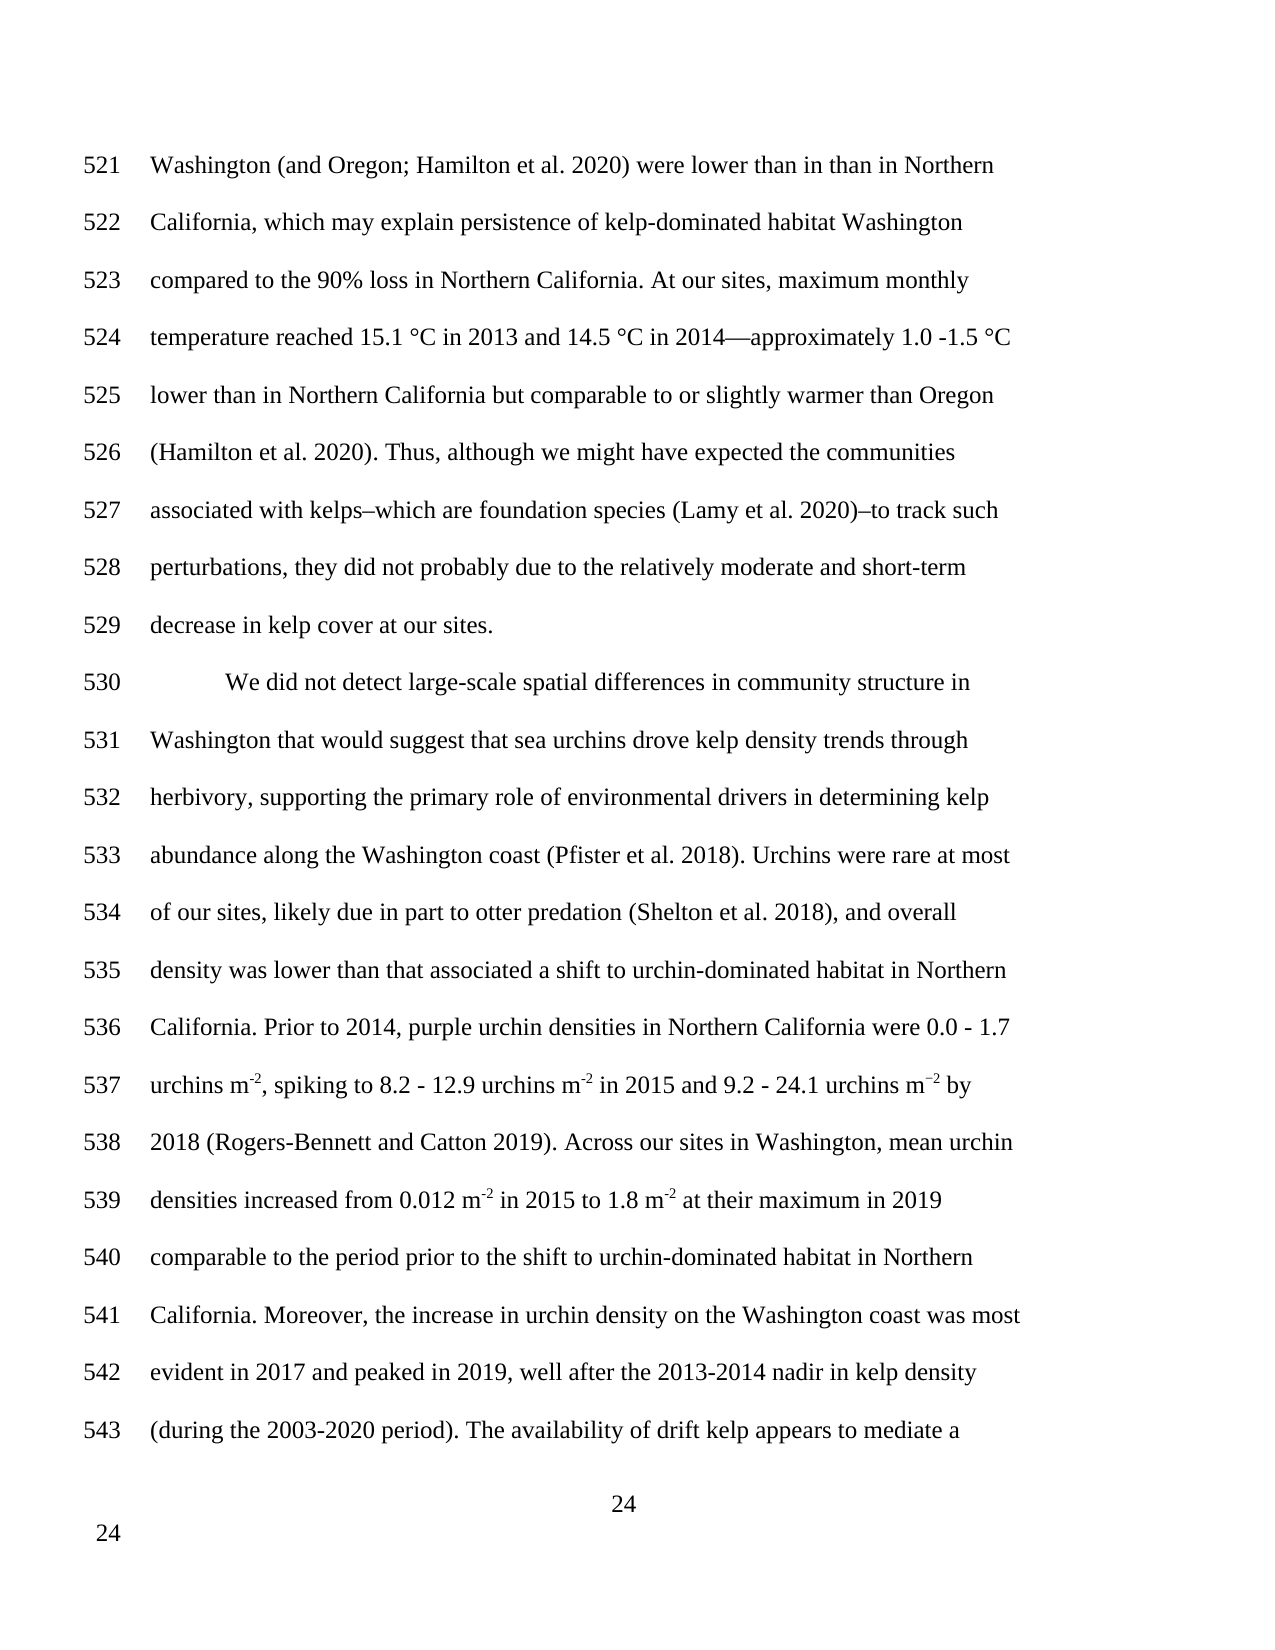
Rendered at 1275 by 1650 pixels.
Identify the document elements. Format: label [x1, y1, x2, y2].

text [150, 150, 1022, 639]
text [150, 667, 1022, 1444]
